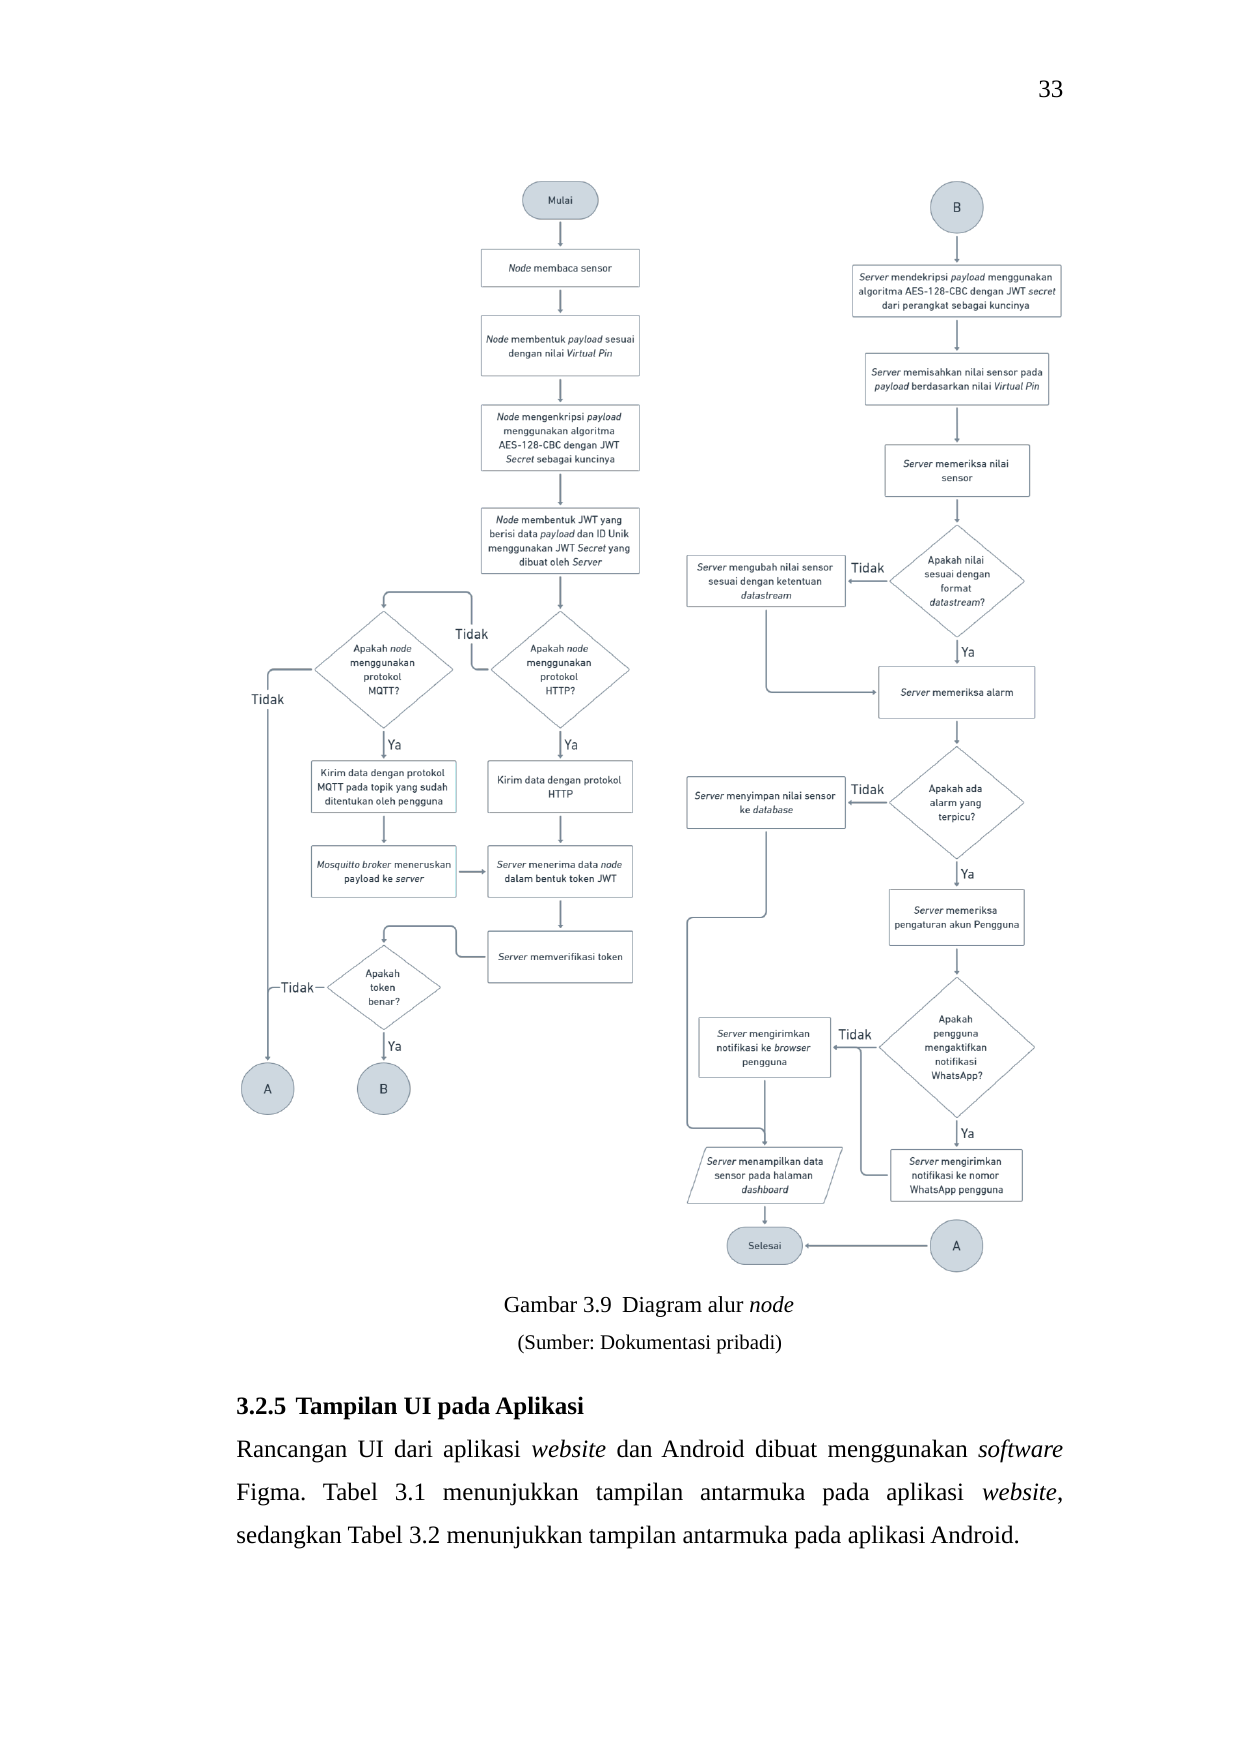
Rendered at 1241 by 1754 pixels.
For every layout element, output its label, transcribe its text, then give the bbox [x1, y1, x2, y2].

text (Sumber: Dokumentasi pribadi) [236, 1330, 1063, 1354]
text Tampilan UI pada Aplikasi [236, 1391, 1063, 1420]
picture [236, 177, 1063, 1277]
text Diagram alur node [236, 1291, 1063, 1317]
text Rancangan UI dari aplikasi website dan Android dibuat menggunakan software Figma. Tabel 3.1 menunjukkan tampilan antarmuka pada aplikasi website, sedangkan Tabel 3.2 menunjukkan tampilan antarmuka pada aplikasi Android. [236, 1434, 1063, 1549]
